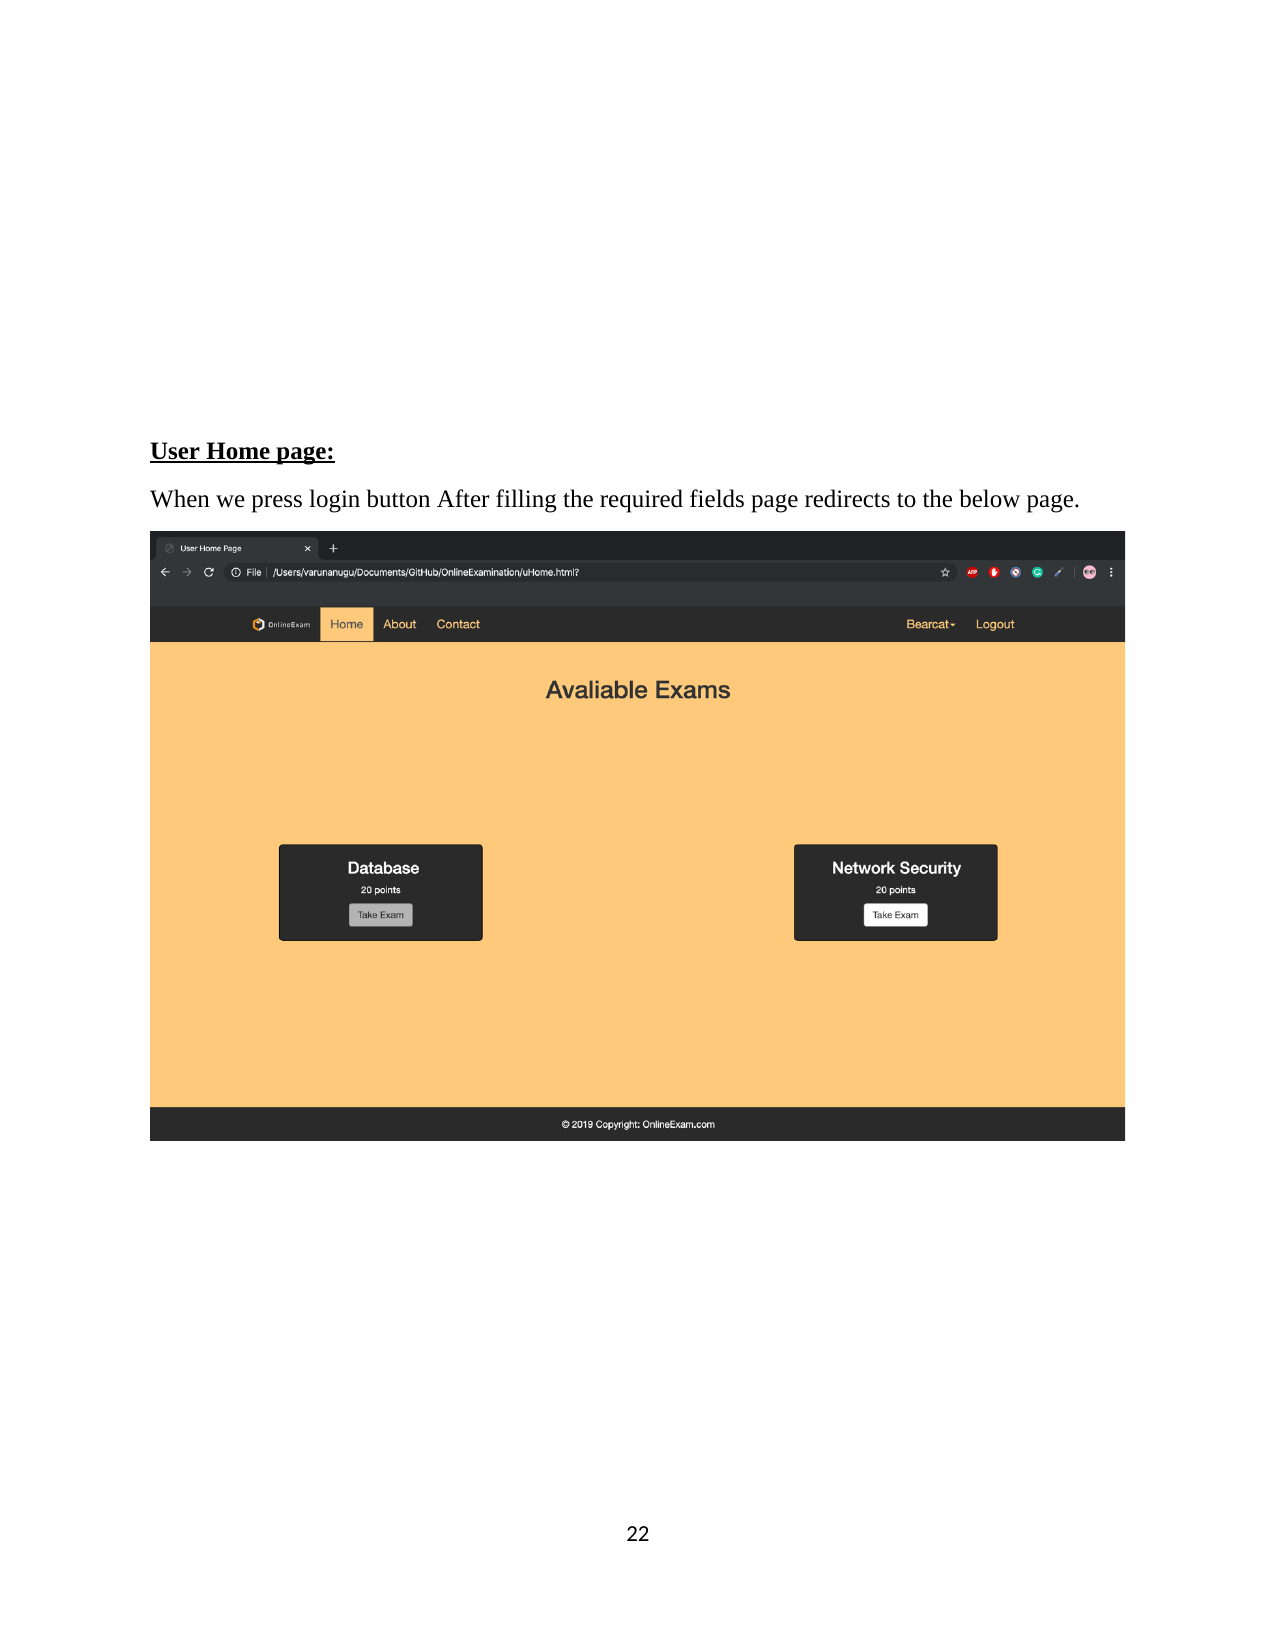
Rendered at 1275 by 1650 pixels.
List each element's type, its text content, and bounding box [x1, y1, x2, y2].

picture [150, 531, 1125, 1141]
text When we press login button After filling the required fields page redirects to the below page. [150, 484, 1125, 513]
text User Home page: [150, 436, 1125, 465]
